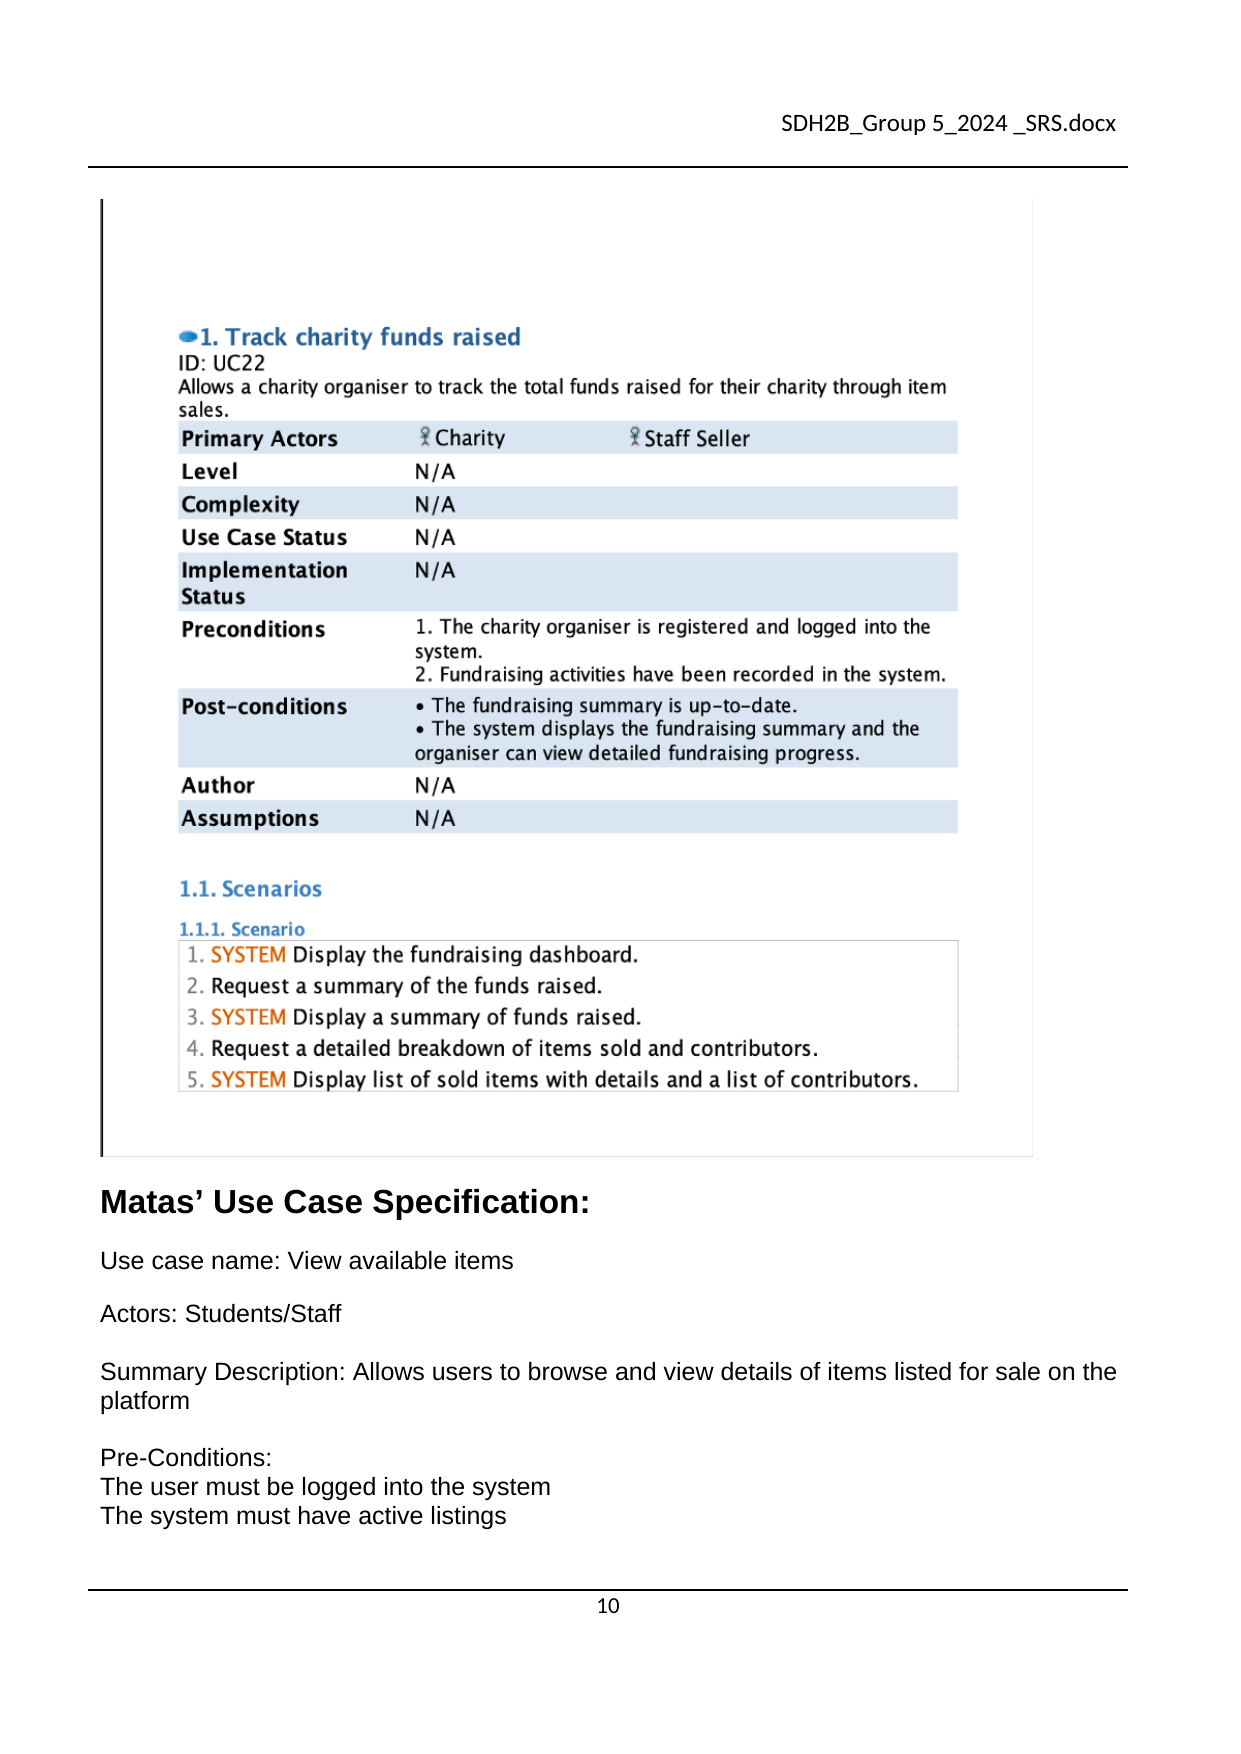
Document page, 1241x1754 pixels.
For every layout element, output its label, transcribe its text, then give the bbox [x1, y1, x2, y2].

text The system must have active listings [100, 1501, 1140, 1529]
text Matas’ Use Case Specification: [100, 1182, 1140, 1221]
text Actors: Students/Staff [100, 1299, 1140, 1328]
picture [100, 199, 1034, 1158]
text Use case name: View available items [100, 1246, 1140, 1274]
text Pre-Conditions: [100, 1443, 1140, 1472]
text The user must be logged into the system [100, 1472, 1140, 1501]
text Summary Description: Allows users to browse and view details of items listed for sale on the platform [100, 1357, 1140, 1414]
